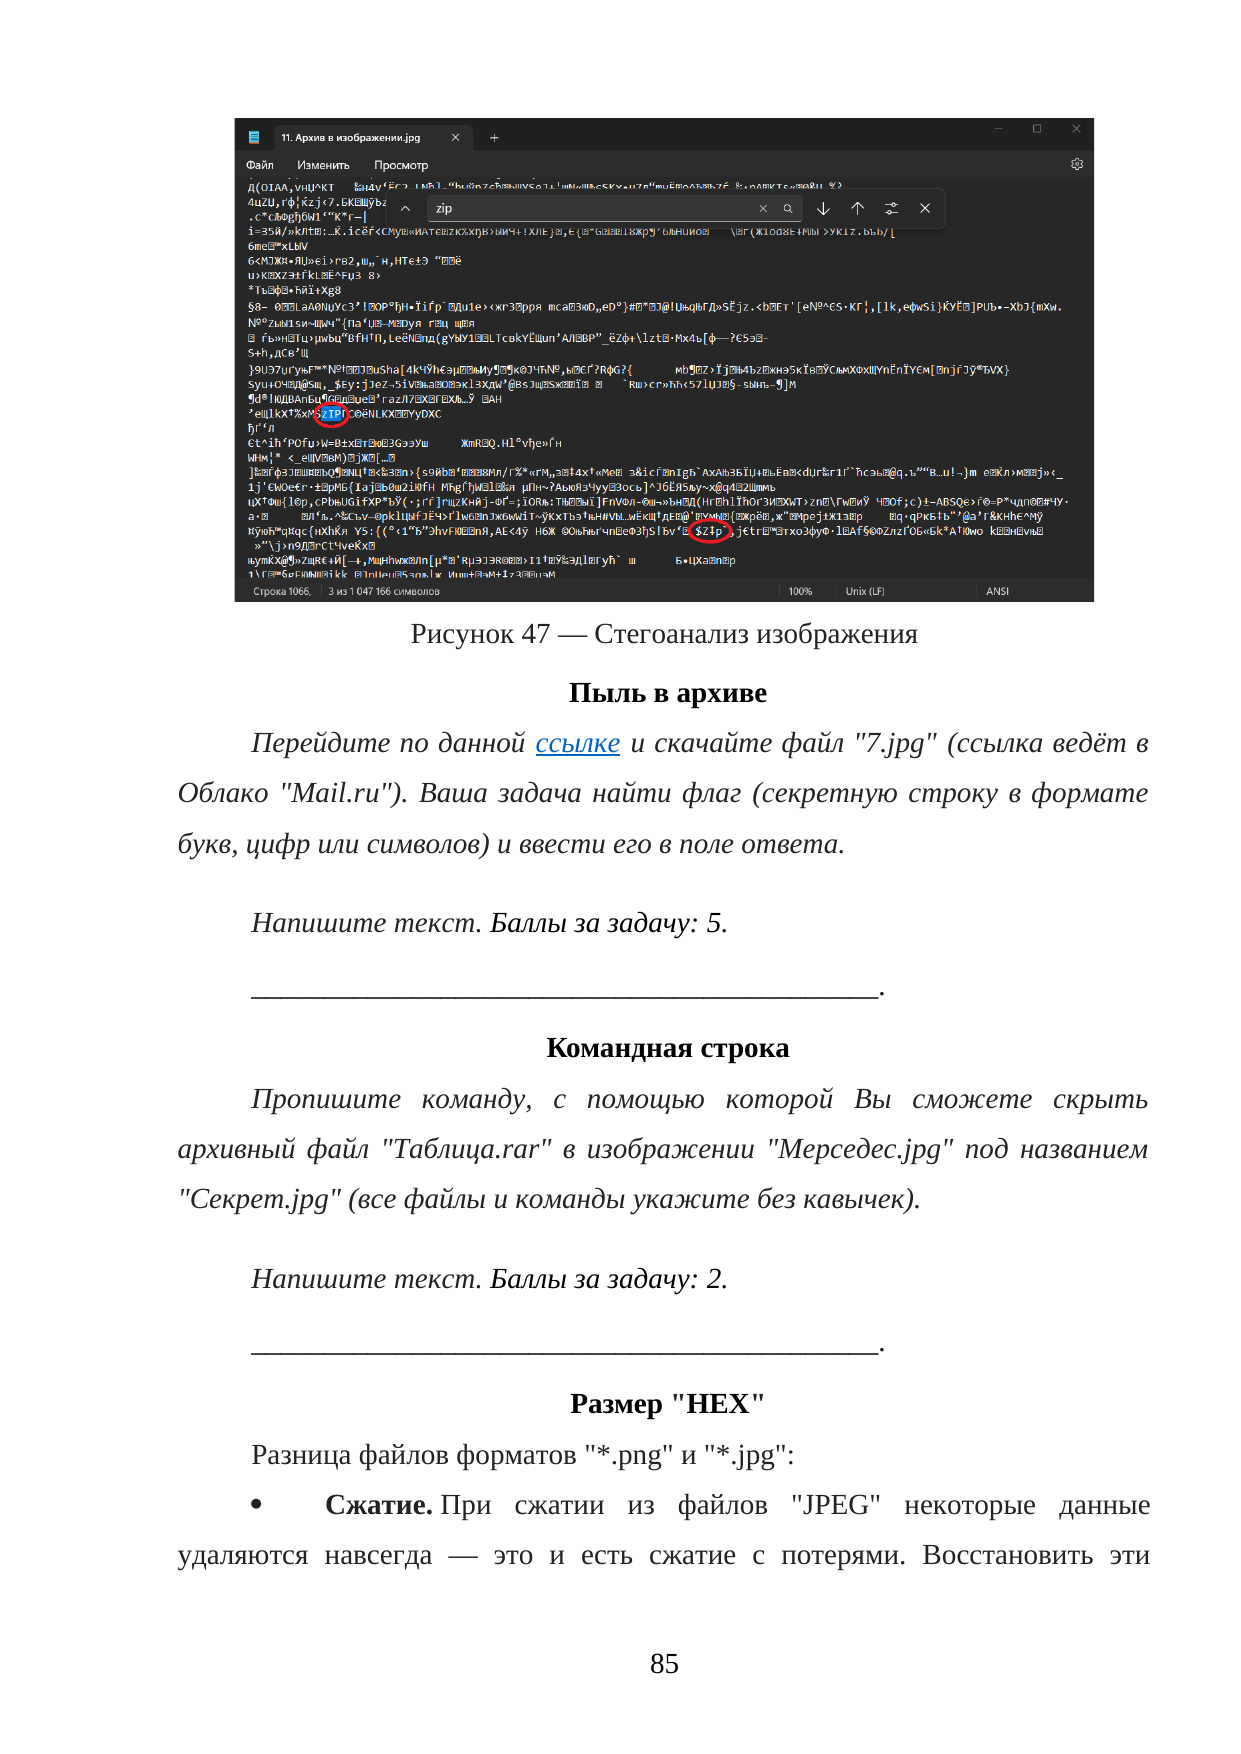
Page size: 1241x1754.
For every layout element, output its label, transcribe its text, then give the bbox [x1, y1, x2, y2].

text ___________________________________________. [177, 1324, 1152, 1357]
text Напишите текст. Баллы за задачу: 2. [177, 1261, 1152, 1294]
text Пропишите команду, с помощью которой Вы сможете скрыть архивный файл "Таблица.rar" в изображении "Мерседес.jpg" под названием "Секрет.jpg" (все файлы и команды укажите без кавычек). [177, 1081, 1152, 1215]
text ___________________________________________. [177, 968, 1152, 1001]
text Разница файлов форматов "*.png" и "*.jpg": [177, 1437, 1152, 1470]
text Напишите текст. Баллы за задачу: 5. [177, 905, 1152, 939]
text Перейдите по данной ссылке и скачайте файл "7.jpg" (ссылка ведёт в Облако "Mail.ru"). Ваша задача найти флаг (секретную строку в формате букв, цифр или символов) и ввести его в поле ответа. [177, 725, 1152, 859]
list ​ Размер "HEX" [177, 1386, 1152, 1420]
list ​ Командная строка [177, 1031, 1152, 1064]
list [177, 1487, 1152, 1571]
list ​ Пыль в архиве [177, 675, 1152, 708]
picture [234, 118, 1095, 602]
text Рисунок 47 — Стегоанализ изображения [177, 616, 1152, 650]
